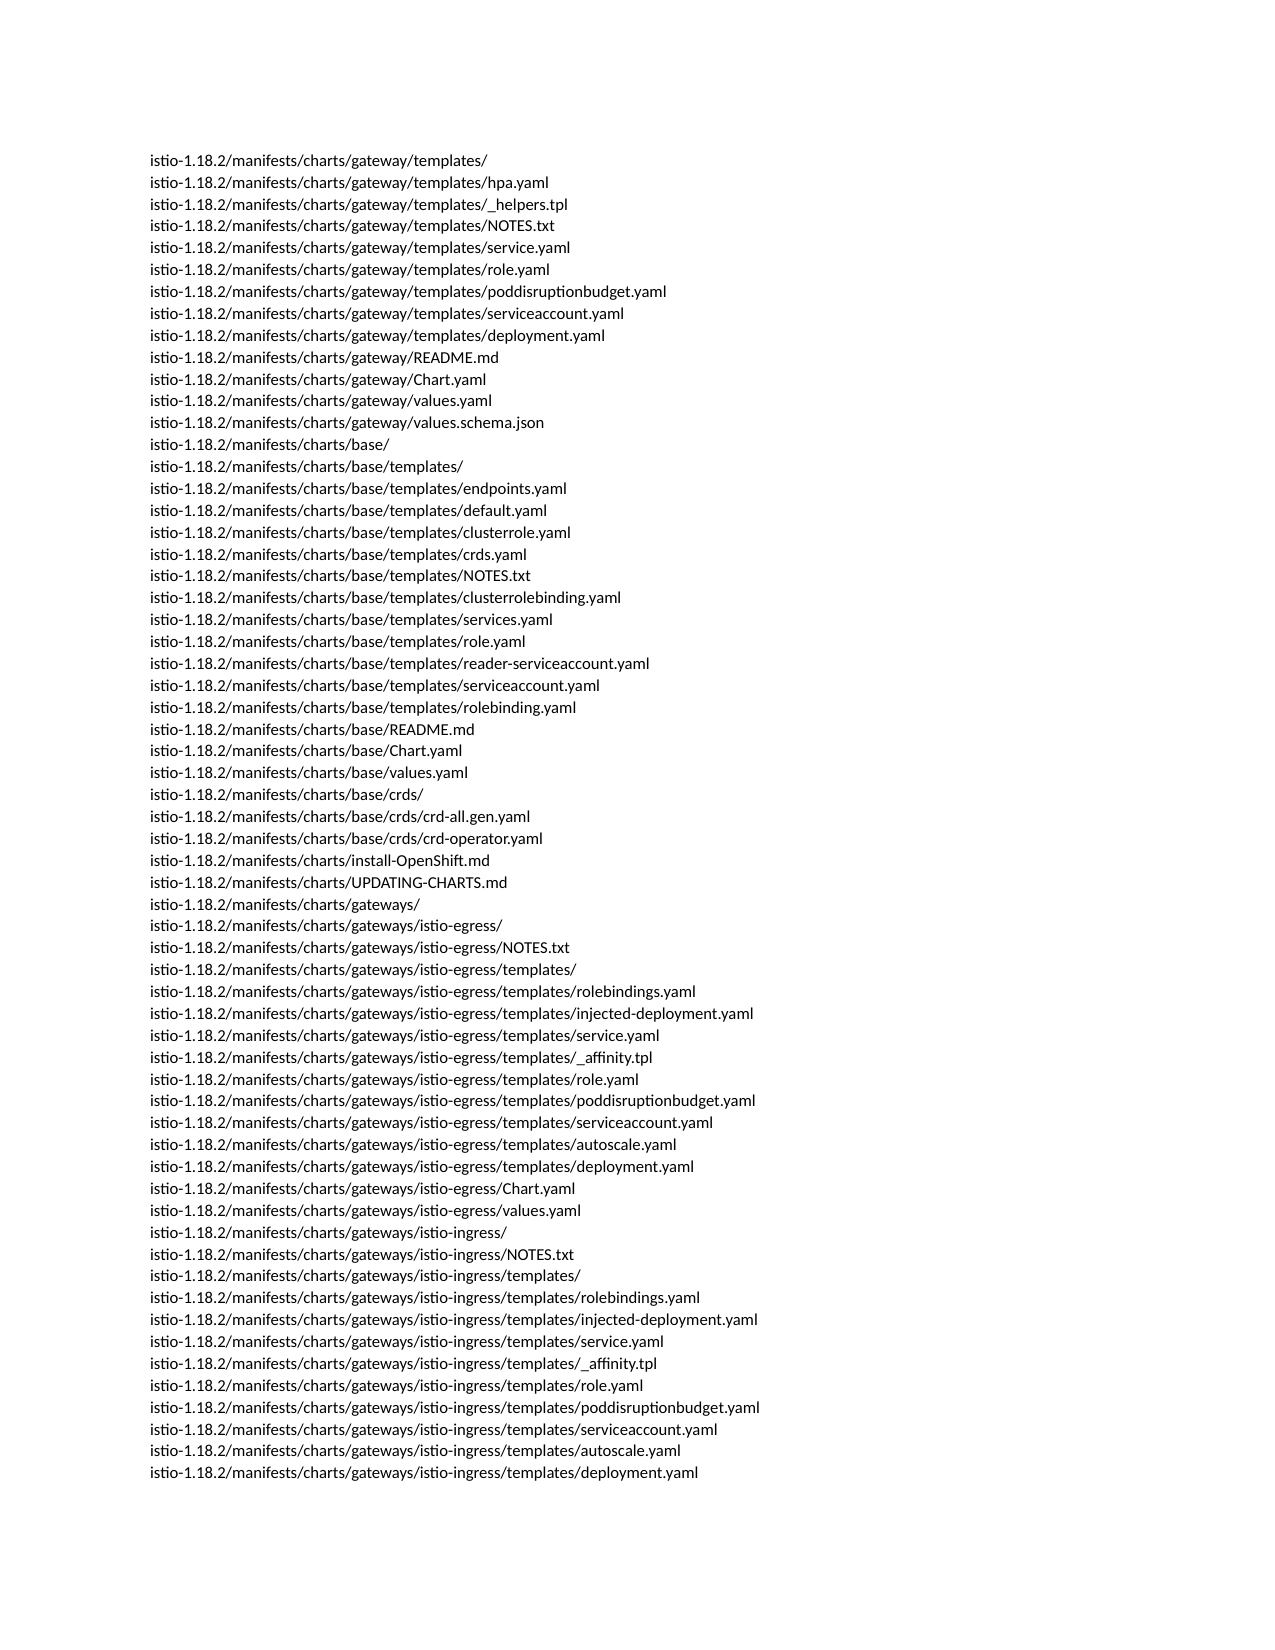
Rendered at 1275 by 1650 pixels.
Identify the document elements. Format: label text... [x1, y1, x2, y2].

text istio-1.18.2/manifests/charts/base/templates/serviceaccount.yaml [150, 675, 1125, 695]
text istio-1.18.2/manifests/charts/base/templates/clusterrolebinding.yaml [150, 587, 1125, 608]
text istio-1.18.2/manifests/charts/base/templates/role.yaml [150, 631, 1125, 652]
text istio-1.18.2/manifests/charts/gateways/istio-ingress/templates/role.yaml [150, 1375, 1125, 1395]
text istio-1.18.2/manifests/charts/gateway/values.schema.json [150, 412, 1125, 433]
text istio-1.18.2/manifests/charts/gateways/istio-egress/templates/_affinity.tpl [150, 1047, 1125, 1067]
text istio-1.18.2/manifests/charts/gateway/templates/poddisruptionbudget.yaml [150, 281, 1125, 302]
text istio-1.18.2/manifests/charts/UPDATING-CHARTS.md [150, 872, 1125, 892]
text istio-1.18.2/manifests/charts/gateways/istio-egress/templates/rolebindings.yaml [150, 981, 1125, 1002]
text istio-1.18.2/manifests/charts/gateway/templates/NOTES.txt [150, 216, 1125, 236]
text istio-1.18.2/manifests/charts/gateways/istio-ingress/ [150, 1222, 1125, 1242]
text istio-1.18.2/manifests/charts/gateway/templates/_helpers.tpl [150, 194, 1125, 214]
text istio-1.18.2/manifests/charts/gateway/templates/serviceaccount.yaml [150, 303, 1125, 323]
text istio-1.18.2/manifests/charts/gateways/istio-egress/values.yaml [150, 1200, 1125, 1220]
text istio-1.18.2/manifests/charts/gateway/templates/deployment.yaml [150, 325, 1125, 345]
text istio-1.18.2/manifests/charts/gateways/istio-ingress/templates/injected-deployment.yaml [150, 1309, 1125, 1330]
text istio-1.18.2/manifests/charts/base/templates/reader-serviceaccount.yaml [150, 653, 1125, 673]
text istio-1.18.2/manifests/charts/gateways/istio-ingress/templates/service.yaml [150, 1331, 1125, 1352]
text istio-1.18.2/manifests/charts/gateway/Chart.yaml [150, 369, 1125, 389]
text istio-1.18.2/manifests/charts/gateways/istio-egress/NOTES.txt [150, 937, 1125, 958]
text istio-1.18.2/manifests/charts/gateway/templates/service.yaml [150, 237, 1125, 258]
text istio-1.18.2/manifests/charts/base/crds/crd-operator.yaml [150, 828, 1125, 848]
text istio-1.18.2/manifests/charts/gateways/istio-ingress/templates/rolebindings.yaml [150, 1287, 1125, 1308]
text istio-1.18.2/manifests/charts/gateways/istio-egress/templates/role.yaml [150, 1069, 1125, 1089]
text istio-1.18.2/manifests/charts/gateway/README.md [150, 347, 1125, 367]
text istio-1.18.2/manifests/charts/gateways/istio-ingress/templates/serviceaccount.yaml [150, 1419, 1125, 1439]
text istio-1.18.2/manifests/charts/gateway/values.yaml [150, 391, 1125, 411]
text istio-1.18.2/manifests/charts/base/templates/default.yaml [150, 500, 1125, 520]
text istio-1.18.2/manifests/charts/base/templates/NOTES.txt [150, 566, 1125, 586]
text istio-1.18.2/manifests/charts/base/templates/services.yaml [150, 609, 1125, 630]
text istio-1.18.2/manifests/charts/gateways/istio-ingress/templates/autoscale.yaml [150, 1441, 1125, 1461]
text istio-1.18.2/manifests/charts/gateway/templates/role.yaml [150, 259, 1125, 280]
text istio-1.18.2/manifests/charts/gateways/istio-egress/templates/deployment.yaml [150, 1156, 1125, 1177]
text istio-1.18.2/manifests/charts/base/ [150, 434, 1125, 455]
text istio-1.18.2/manifests/charts/gateways/istio-ingress/templates/deployment.yaml [150, 1462, 1125, 1483]
text istio-1.18.2/manifests/charts/base/templates/ [150, 456, 1125, 477]
text istio-1.18.2/manifests/charts/gateways/istio-egress/templates/autoscale.yaml [150, 1134, 1125, 1155]
text istio-1.18.2/manifests/charts/gateways/istio-egress/Chart.yaml [150, 1178, 1125, 1198]
text istio-1.18.2/manifests/charts/gateways/istio-egress/templates/poddisruptionbudget.yaml [150, 1091, 1125, 1111]
text istio-1.18.2/manifests/charts/base/values.yaml [150, 762, 1125, 783]
text istio-1.18.2/manifests/charts/gateways/ [150, 894, 1125, 914]
text istio-1.18.2/manifests/charts/base/templates/endpoints.yaml [150, 478, 1125, 498]
text istio-1.18.2/manifests/charts/base/templates/crds.yaml [150, 544, 1125, 564]
text istio-1.18.2/manifests/charts/gateways/istio-ingress/templates/poddisruptionbudget.yaml [150, 1397, 1125, 1417]
text istio-1.18.2/manifests/charts/gateway/templates/hpa.yaml [150, 172, 1125, 192]
text istio-1.18.2/manifests/charts/base/crds/ [150, 784, 1125, 805]
text istio-1.18.2/manifests/charts/base/crds/crd-all.gen.yaml [150, 806, 1125, 827]
text istio-1.18.2/manifests/charts/gateways/istio-ingress/templates/_affinity.tpl [150, 1353, 1125, 1373]
text istio-1.18.2/manifests/charts/gateways/istio-egress/templates/ [150, 959, 1125, 980]
text istio-1.18.2/manifests/charts/gateways/istio-egress/ [150, 916, 1125, 936]
text istio-1.18.2/manifests/charts/gateway/templates/ [150, 150, 1125, 170]
text istio-1.18.2/manifests/charts/gateways/istio-ingress/NOTES.txt [150, 1244, 1125, 1264]
text istio-1.18.2/manifests/charts/install-OpenShift.md [150, 850, 1125, 870]
text istio-1.18.2/manifests/charts/base/README.md [150, 719, 1125, 739]
text istio-1.18.2/manifests/charts/base/templates/rolebinding.yaml [150, 697, 1125, 717]
text istio-1.18.2/manifests/charts/base/Chart.yaml [150, 741, 1125, 761]
text istio-1.18.2/manifests/charts/gateways/istio-egress/templates/injected-deployment.yaml [150, 1003, 1125, 1023]
text istio-1.18.2/manifests/charts/gateways/istio-ingress/templates/ [150, 1266, 1125, 1286]
text istio-1.18.2/manifests/charts/base/templates/clusterrole.yaml [150, 522, 1125, 542]
text istio-1.18.2/manifests/charts/gateways/istio-egress/templates/service.yaml [150, 1025, 1125, 1045]
text istio-1.18.2/manifests/charts/gateways/istio-egress/templates/serviceaccount.yaml [150, 1112, 1125, 1133]
